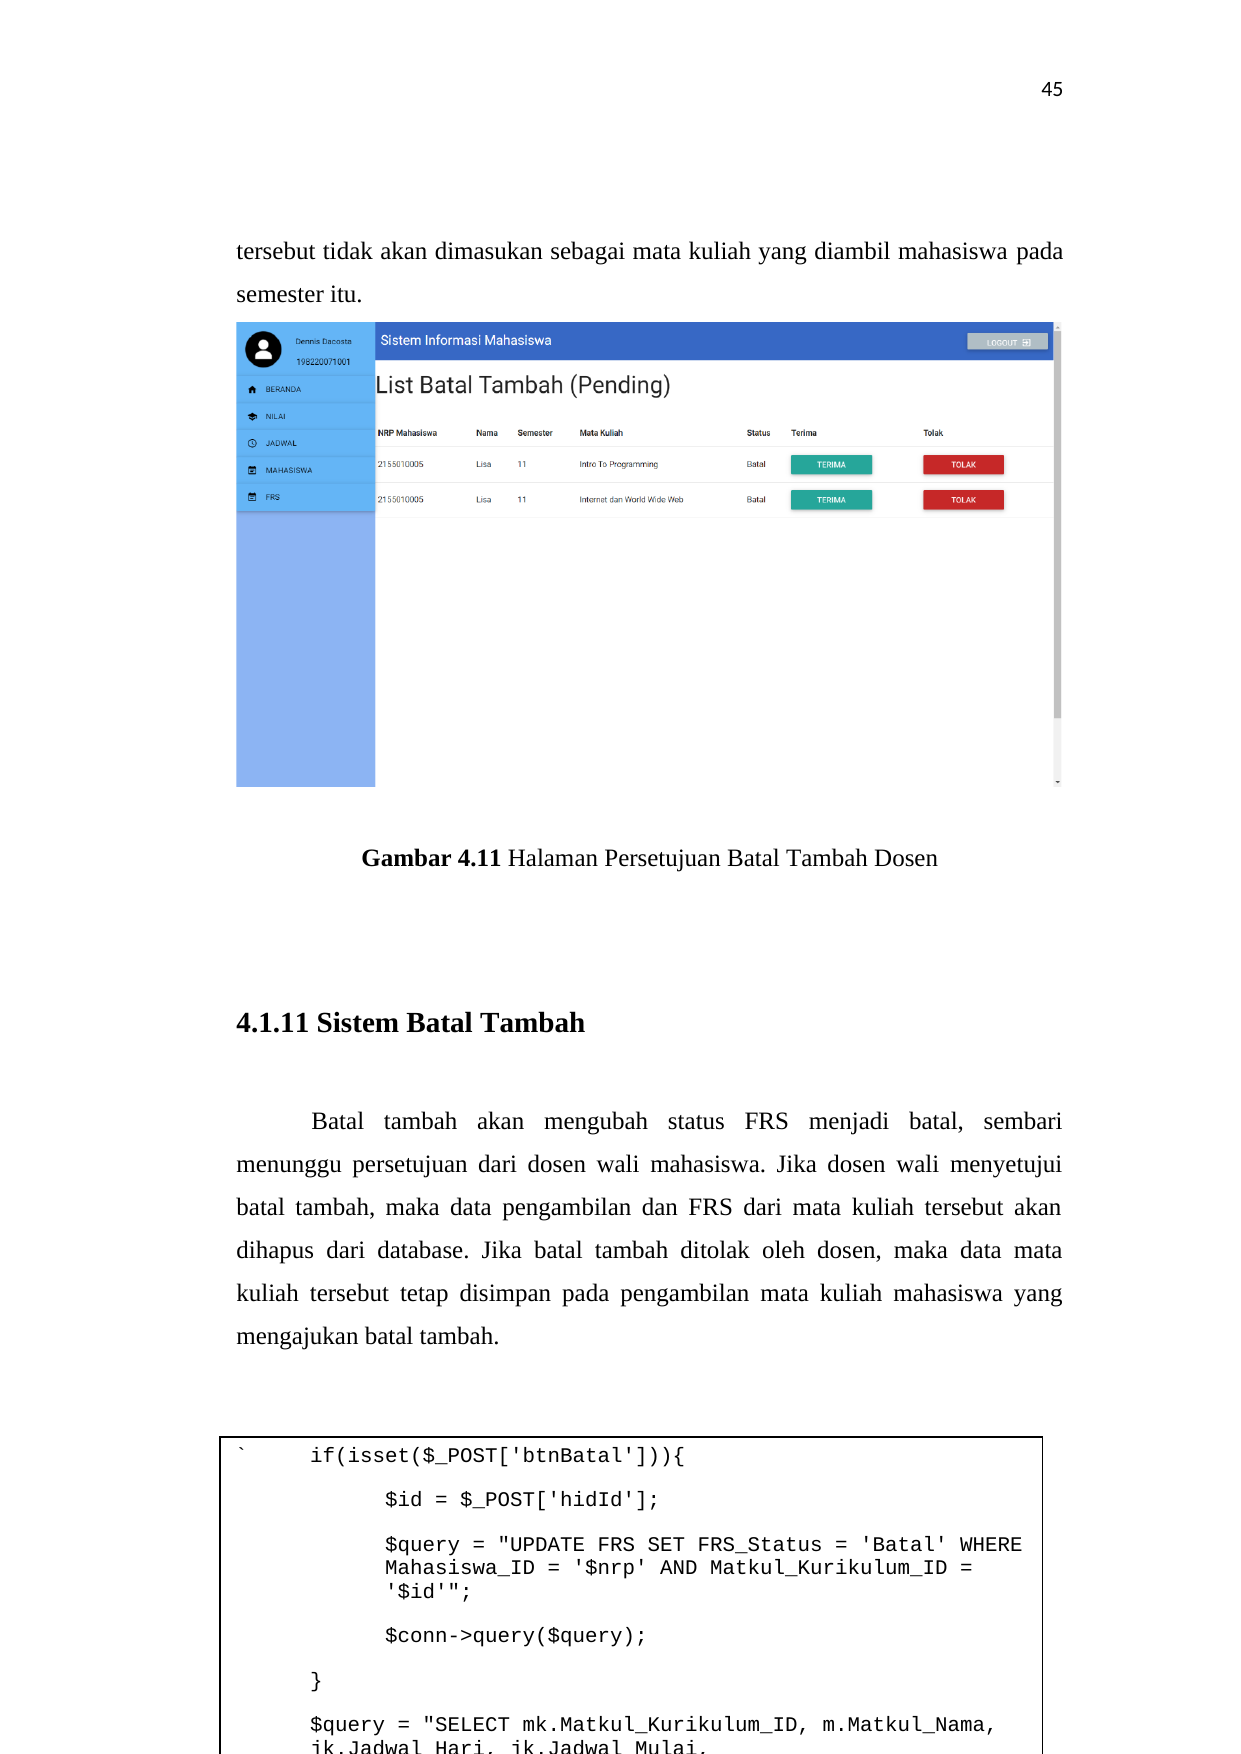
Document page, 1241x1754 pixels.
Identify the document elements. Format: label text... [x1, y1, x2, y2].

text 4.1.11 Sistem Batal Tambah [236, 1005, 1063, 1039]
text Gambar 4.11 Halaman Persetujuan Batal Tambah Dosen [236, 843, 1063, 871]
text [236, 236, 1063, 308]
picture [236, 322, 1062, 787]
text Batal tambah akan mengubah status FRS menjadi batal, sembari menunggu persetujuan dari dosen wali mahasiswa. Jika dosen wali menyetujui batal tambah, maka data pengambilan dan FRS dari mata kuliah tersebut akan dihapus dari database. Jika batal tambah ditolak oleh dosen, maka data mata kuliah tersebut tetap disimpan pada pengambilan mata kuliah mahasiswa yang mengajukan batal tambah. [236, 1106, 1063, 1350]
